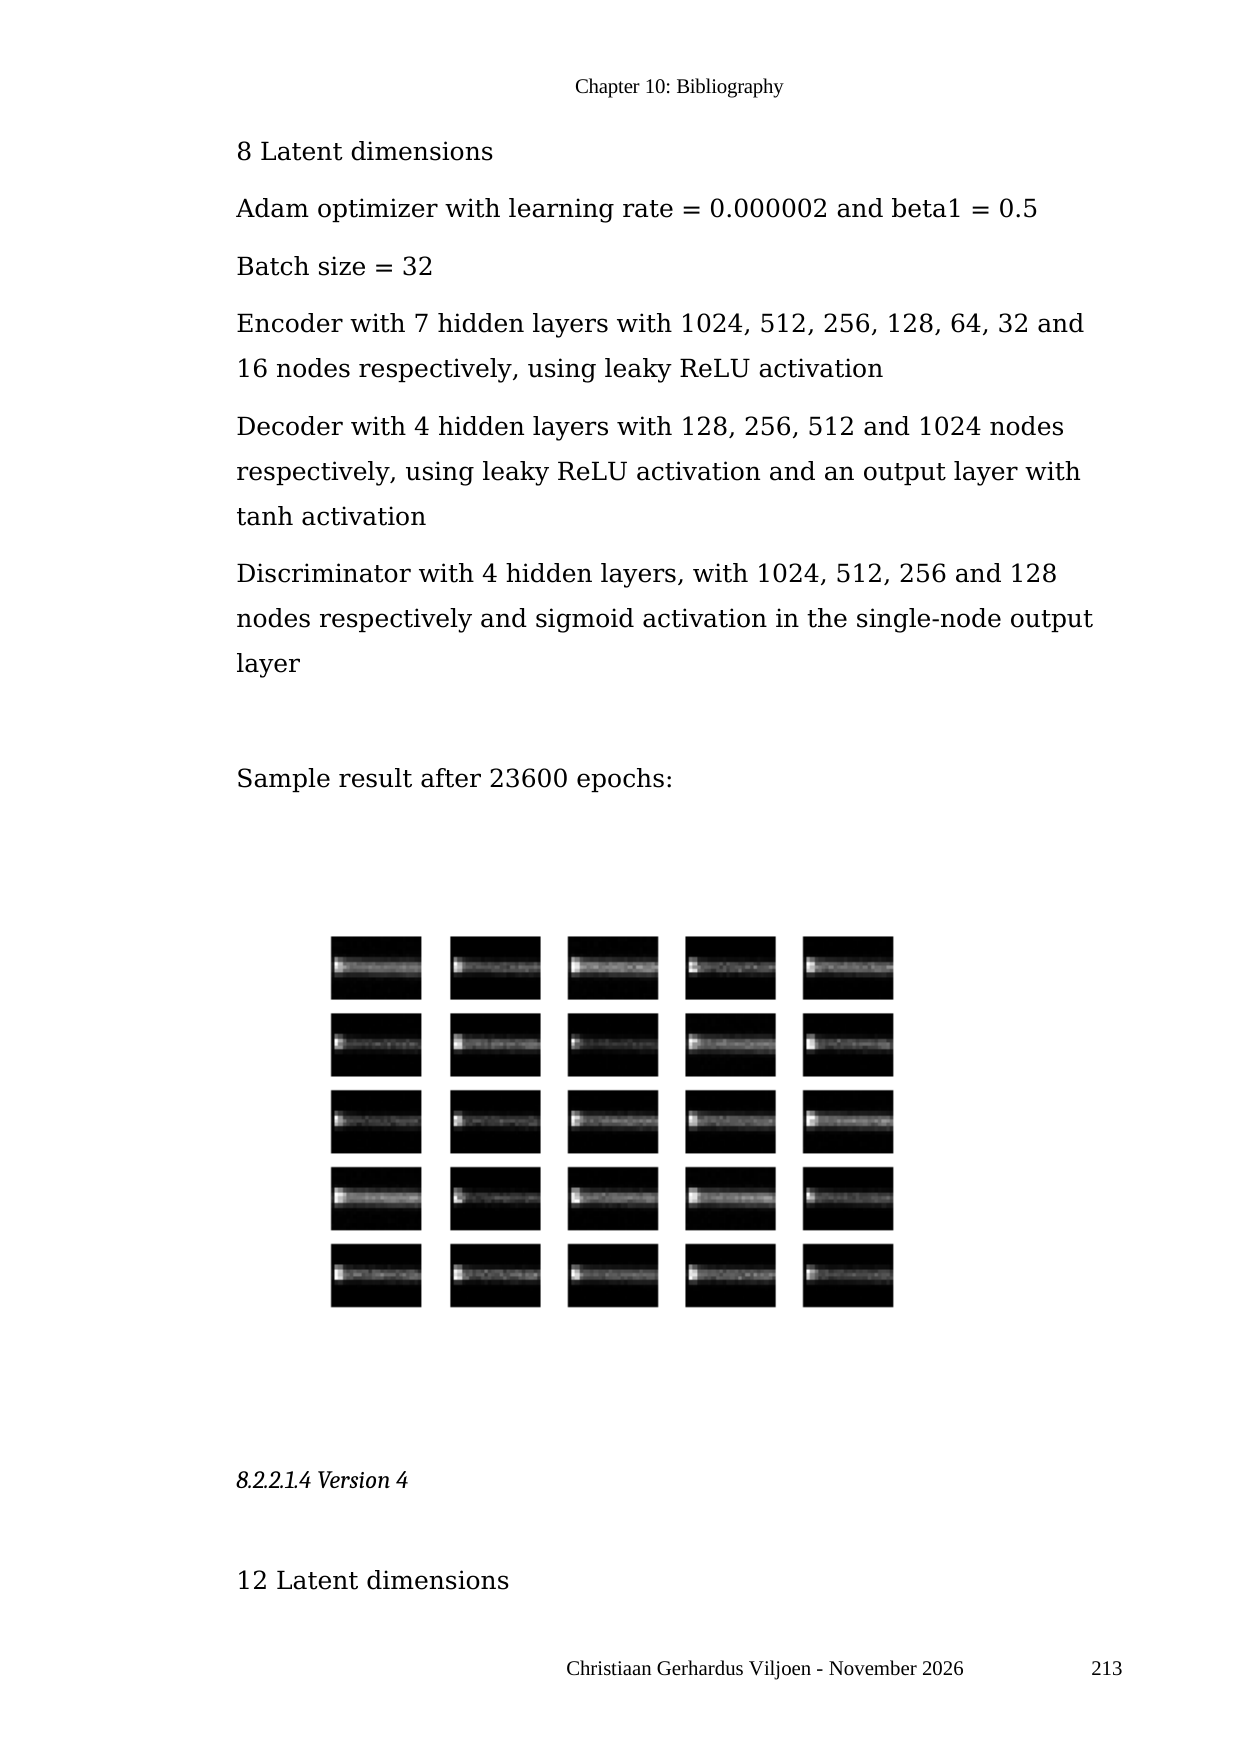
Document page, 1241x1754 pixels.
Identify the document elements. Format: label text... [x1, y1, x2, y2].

text Discriminator with 4 hidden layers, with 1024, 512, 256 and 128 nodes respectively and sigmoid activation in the single-node output layer [236, 558, 1122, 678]
text Adam optimizer with learning rate = 0.000002 and beta1 = 0.5 [236, 193, 1122, 223]
picture [236, 877, 972, 1369]
text 12 Latent dimensions [236, 1564, 1122, 1594]
subtitle Version 4 [236, 1466, 1122, 1494]
text Batch size = 32 [236, 250, 1122, 280]
text Encoder with 7 hidden layers with 1024, 512, 256, 128, 64, 32 and 16 nodes respectively, using leaky ReLU activation [236, 308, 1122, 383]
text 8 Latent dimensions [236, 135, 1122, 165]
text Sample result after 23600 epochs: [236, 763, 1122, 793]
text Decoder with 4 hidden layers with 128, 256, 512 and 1024 nodes respectively, using leaky ReLU activation and an output layer with tanh activation [236, 410, 1122, 530]
